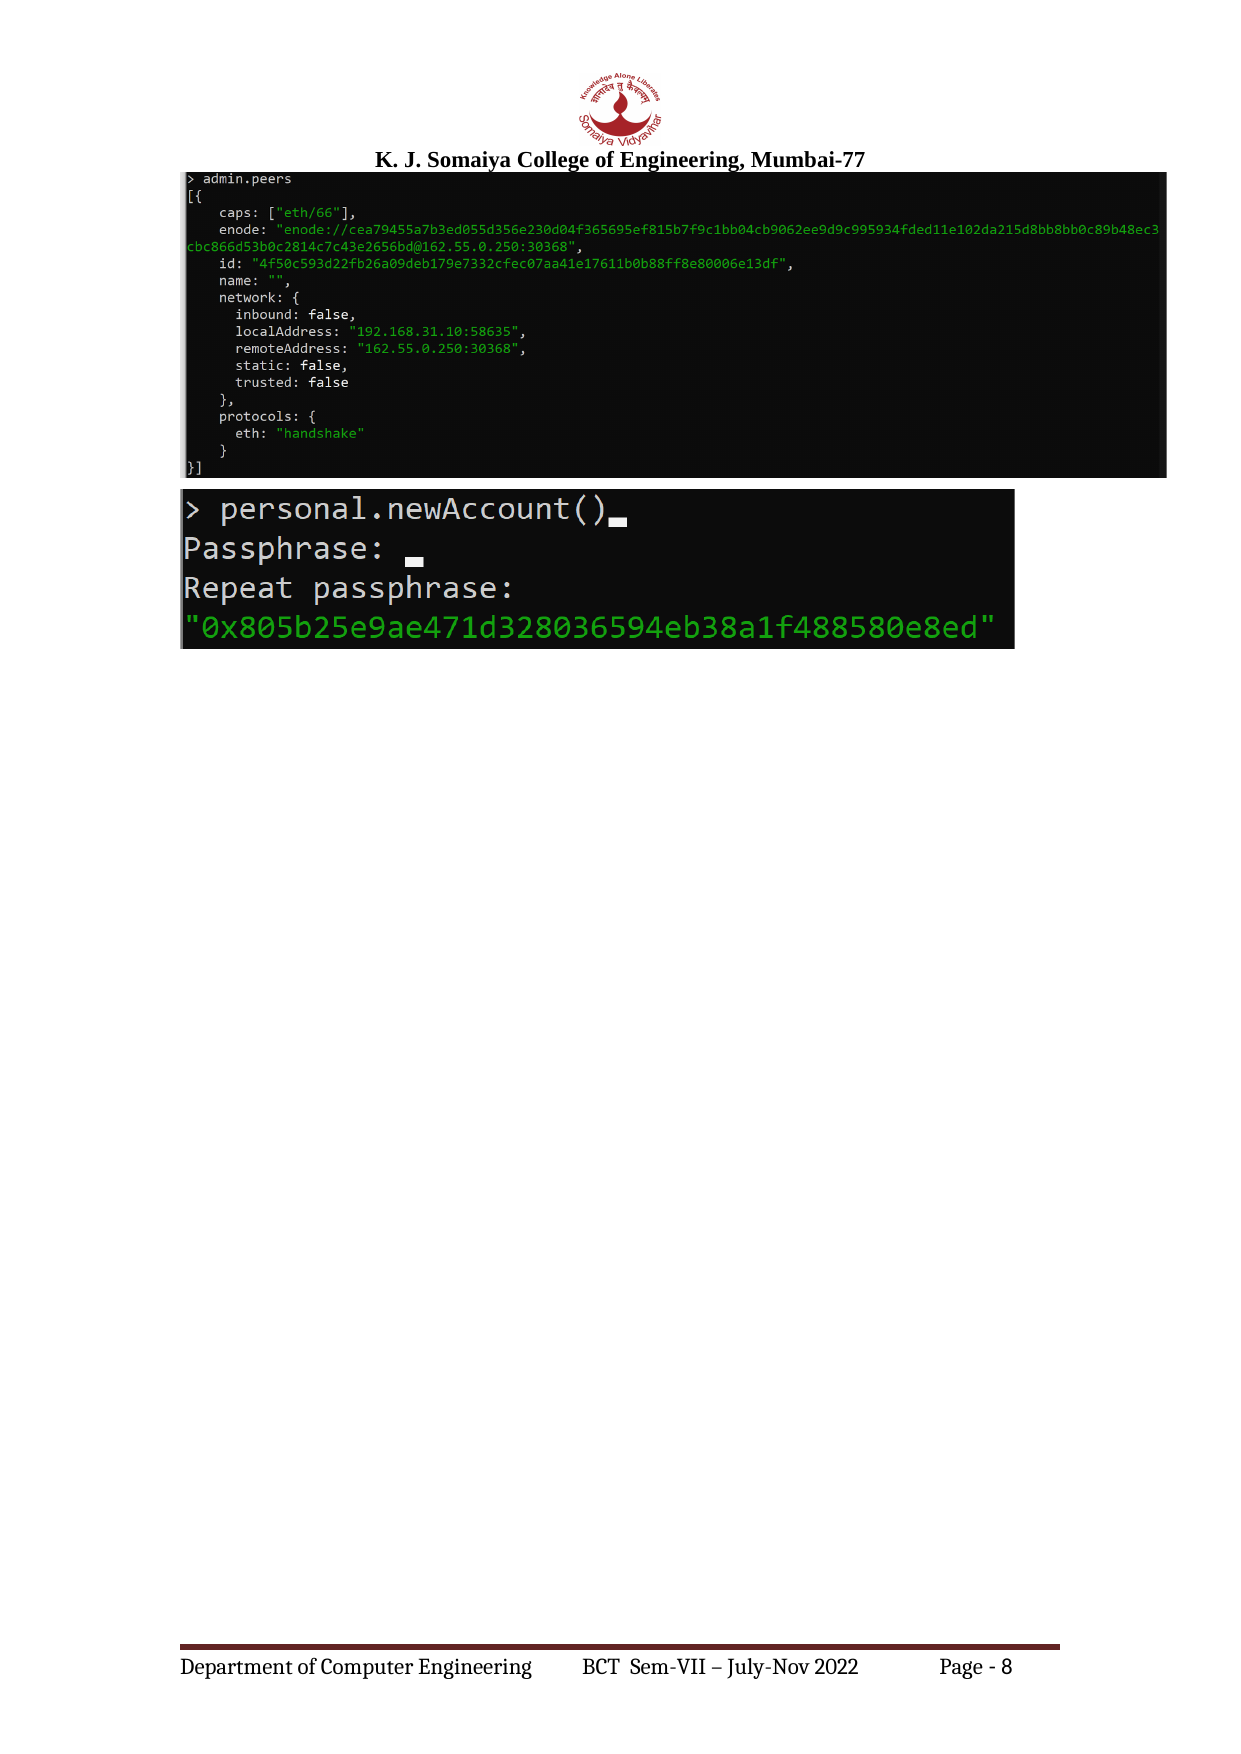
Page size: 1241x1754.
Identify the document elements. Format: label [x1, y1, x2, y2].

picture [180, 489, 1015, 649]
picture [579, 73, 662, 146]
picture [180, 172, 1167, 478]
